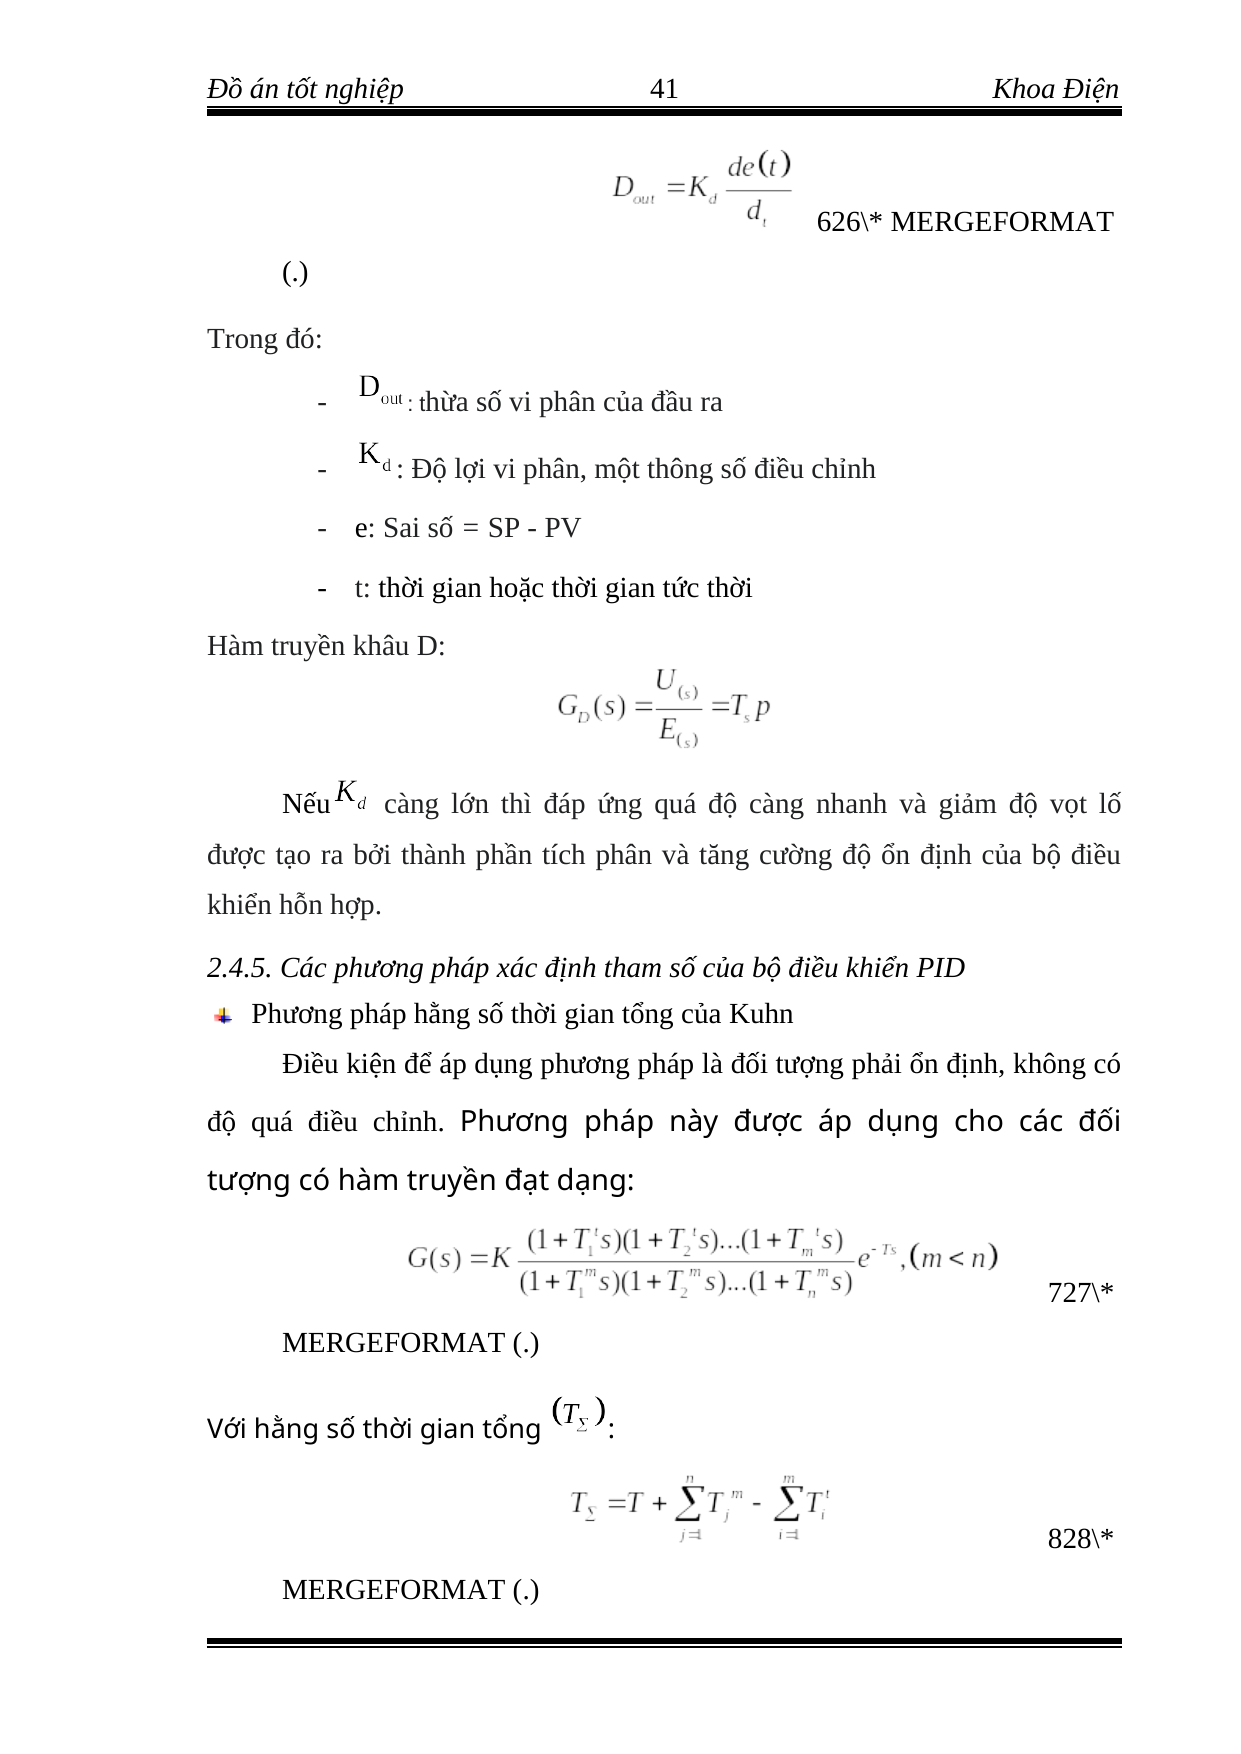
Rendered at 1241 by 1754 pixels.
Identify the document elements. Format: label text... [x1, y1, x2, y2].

list ��: Độ lợi vi phân, một thông số điều chỉnh [317, 434, 1122, 487]
text Hàm truyền khâu D: [207, 628, 1122, 661]
text Với hằng số thời gian tổng : [207, 1392, 1122, 1447]
list e�: Sai số = SP - PV=��−�� [317, 506, 1122, 546]
subtitle Các phương pháp xác định tham số của bộ điều khiển PID [207, 950, 1122, 984]
list �t: thời gian hoặc thời gian tức thời [317, 566, 1122, 606]
picture [214, 1006, 232, 1024]
text Nếu càng lớn thì đáp ứng quá độ càng nhanh và giảm độ vọt lố được tạo ra bởi thành phần tích phân và tăng cường độ ổn định của bộ điều khiển hỗn hợp. [207, 871, 1122, 921]
list �out: thừa số vi phân của đầu ra [317, 367, 1122, 418]
list Phương pháp hằng số thời gian tổng của Kuhn [214, 996, 1122, 1030]
text Điều kiện để áp dụng phương pháp là đối tượng phải ổn định, không có độ quá điều chỉnh. Phương pháp này được áp dụng cho các đối tượng có hàm truyền đạt dạng: [207, 1046, 1122, 1199]
text Nếu càng lớn thì đáp ứng quá độ càng nhanh và giảm độ vọt lố được tạo ra bởi thành phần tích phân và tăng cường độ ổn định của bộ điều khiển hỗn hợp. [207, 773, 1122, 837]
text Trong đó: [207, 321, 1122, 355]
